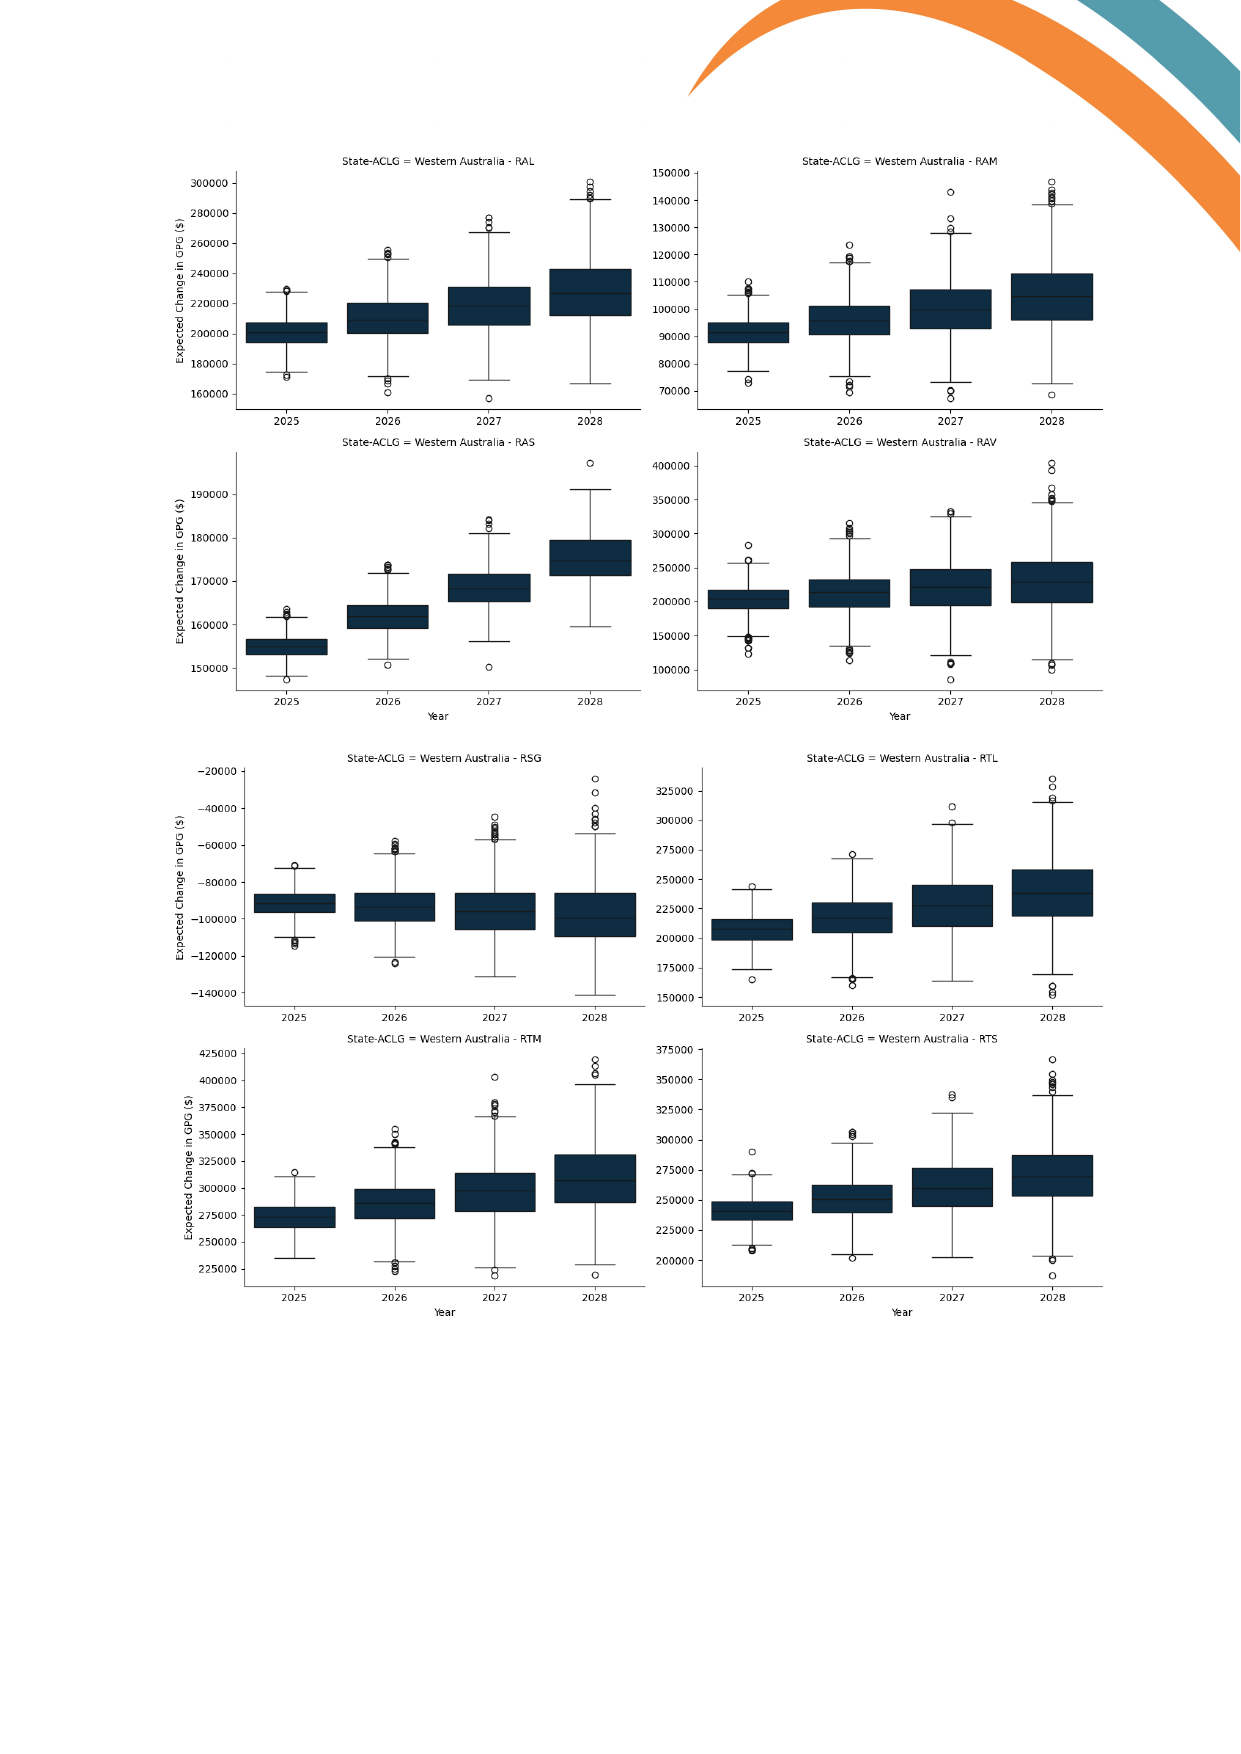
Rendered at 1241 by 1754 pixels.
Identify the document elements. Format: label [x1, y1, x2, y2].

picture [19, 0, 1241, 729]
picture [168, 746, 1109, 1325]
